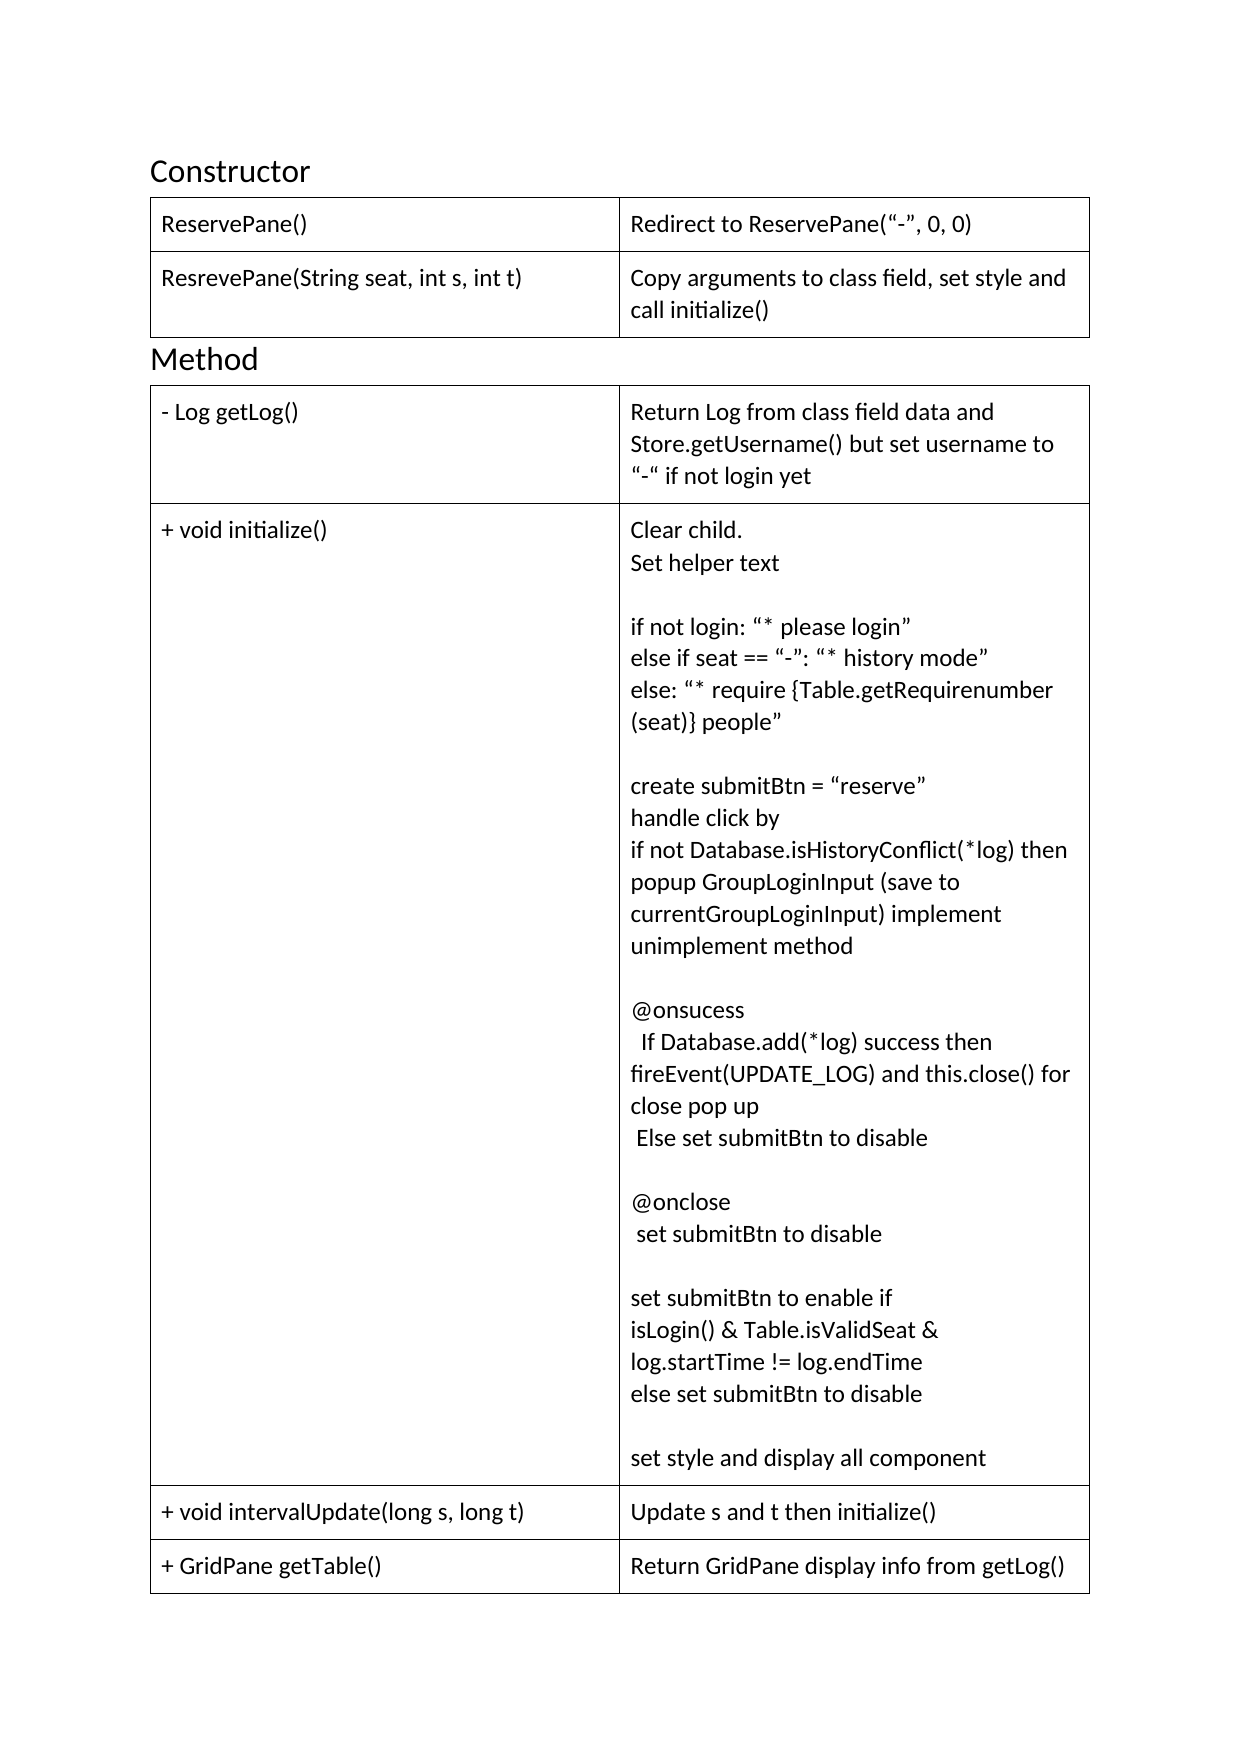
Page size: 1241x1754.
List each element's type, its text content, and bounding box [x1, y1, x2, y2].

table_cell + void initialize() [151, 504, 619, 1484]
table_header Return Log from class field data and Store.getUsername() but set username to “-“ if not login yet [620, 386, 1089, 503]
table_header ReservePane() [151, 198, 619, 251]
table_cell Copy arguments to class field, set style and call initialize() [620, 252, 1089, 337]
table_cell + void intervalUpdate(long s, long t) [151, 1486, 619, 1539]
table_cell Clear child. Set helper text if not login: “* please login” else if seat == “-”: “* history mode” else: “* require {Table.getRequirenumber (seat)} people” create submitBtn = “reserve” handle click by if not Database.isHistoryConflict(*log) then popup GroupLoginInput (save to currentGroupLoginInput) implement unimplement method @onsucess If Database.add(*log) success then fireEvent(UPDATE_LOG) and this.close() for close pop up Else set submitBtn to disable @onclose set submitBtn to disable set submitBtn to enable if isLogin() & Table.isValidSeat & log.startTime != log.endTime else set submitBtn to disable set style and display all component [620, 504, 1089, 1484]
table_cell ResrevePane(String seat, int s, int t) [151, 252, 619, 337]
table_header Redirect to ReservePane(“-”, 0, 0) [620, 198, 1089, 251]
subtitle Method [150, 338, 1090, 379]
table_cell + GridPane getTable() [151, 1540, 619, 1593]
subtitle Constructor [150, 150, 1090, 191]
table_cell Return GridPane display info from getLog() [620, 1540, 1089, 1593]
table_header - Log getLog() [151, 386, 619, 503]
table_cell Update s and t then initialize() [620, 1486, 1089, 1539]
